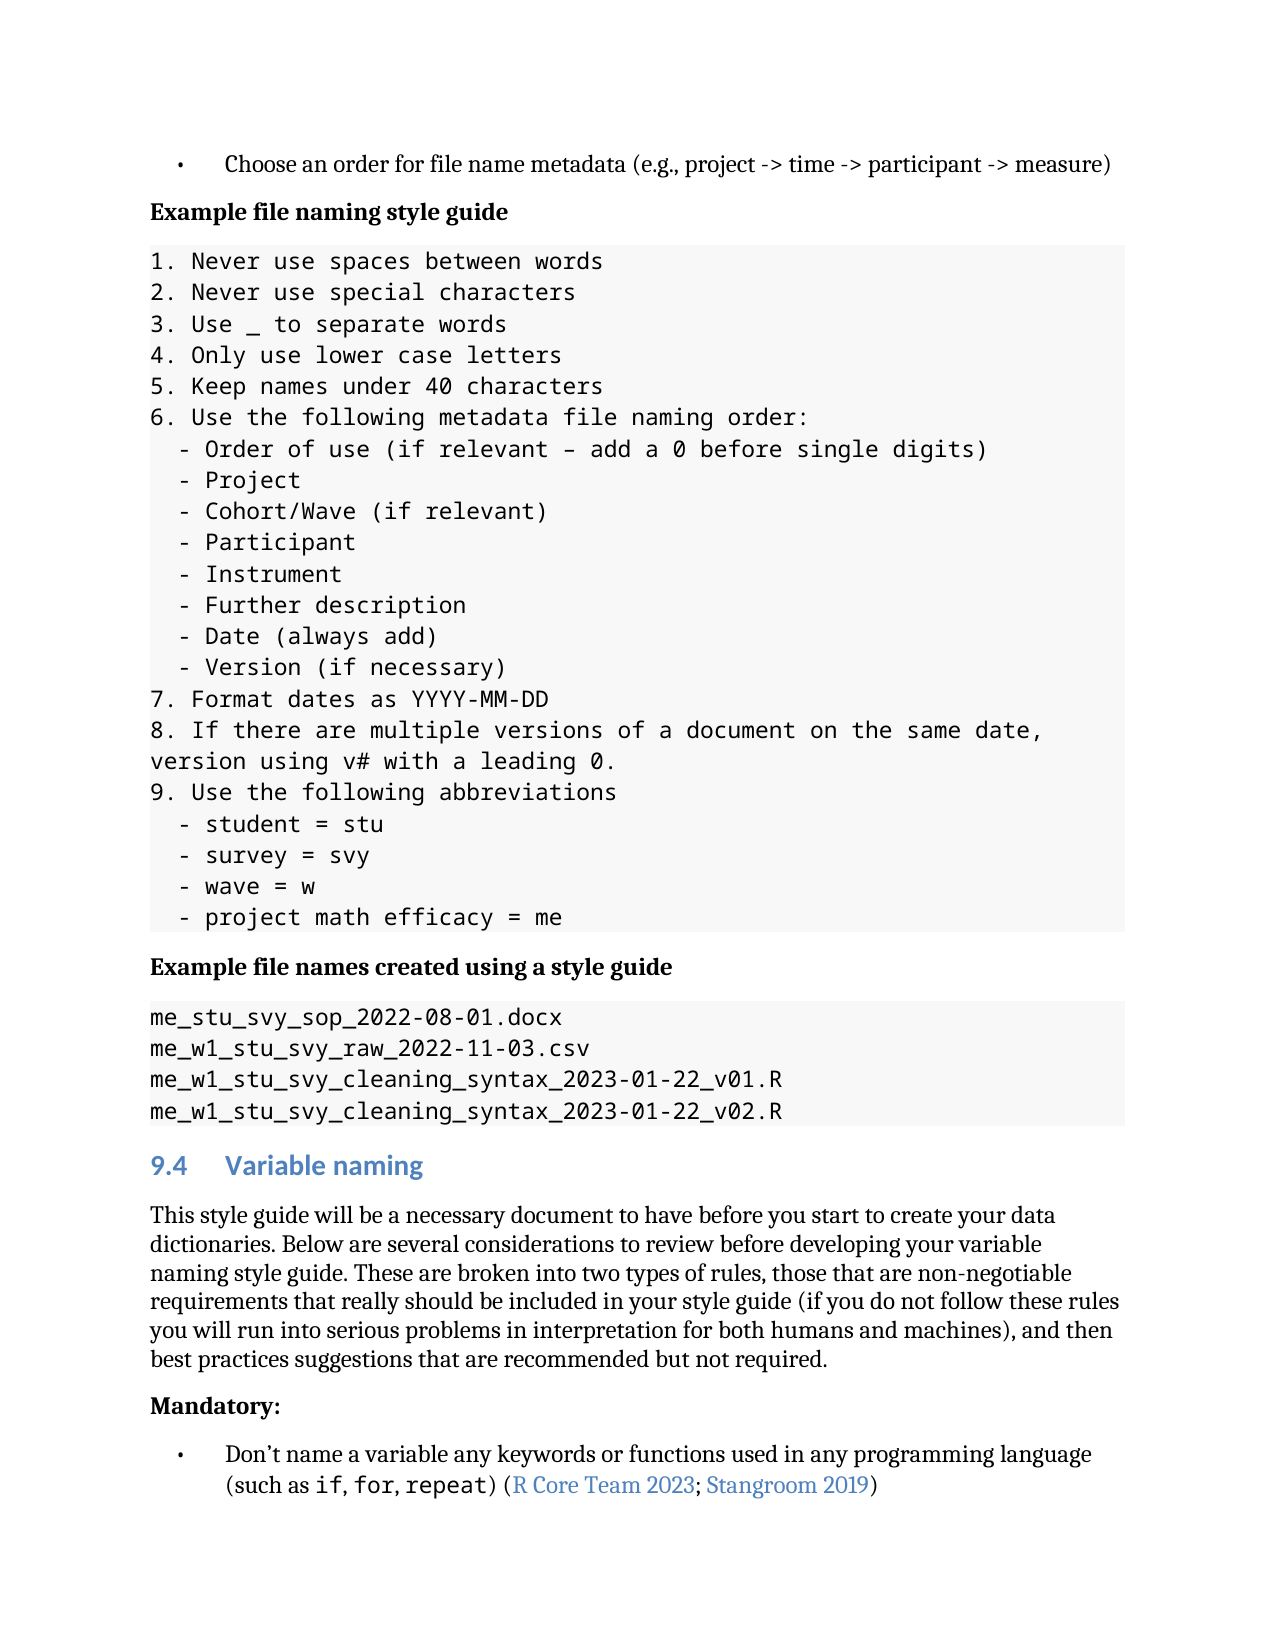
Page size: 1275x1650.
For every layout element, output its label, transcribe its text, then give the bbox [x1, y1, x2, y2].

text me_stu_svy_sop_2022-08-01.docx me_w1_stu_svy_raw_2022-11-03.csv me_w1_stu_svy_cleaning_syntax_2023-01-22_v01.R me_w1_stu_svy_cleaning_syntax_2023-01-22_v02.R [150, 1001, 1125, 1126]
text Example file names created using a style guide [150, 953, 1125, 982]
text This style guide will be a necessary document to have before you start to create your data dictionaries. Below are several considerations to review before developing your variable naming style guide. These are broken into two types of rules, those that are non-negotiable requirements that really should be included in your style guide (if you do not follow these rules you will run into serious problems in interpretation for both humans and machines), and then best practices suggestions that are recommended but not required. [150, 1201, 1125, 1373]
text 1. Never use spaces between words 2. Never use special characters 3. Use _ to separate words 4. Only use lower case letters 5. Keep names under 40 characters 6. Use the following metadata file naming order: - Order of use (if relevant – add a 0 before single digits) - Project - Cohort/Wave (if relevant) - Participant - Instrument - Further description - Date (always add) - Version (if necessary) 7. Format dates as YYYY-MM-DD 8. If there are multiple versions of a document on the same date, version using v# with a leading 0. 9. Use the following abbreviations - student = stu - survey = svy - wave = w - project math efficacy = me [150, 245, 1125, 932]
list Don’t name a variable any keywords or functions used in any programming language (such as if, for, repeat) (R Core Team 2023; Stangroom 2019) [175, 1440, 1125, 1500]
text Mandatory: [150, 1392, 1125, 1421]
subtitle 9.4 Variable naming [150, 1147, 1125, 1182]
text Example file naming style guide [150, 197, 1125, 226]
list Choose an order for file name metadata (e.g., project -> time -> participant -> measure) [175, 150, 1125, 179]
